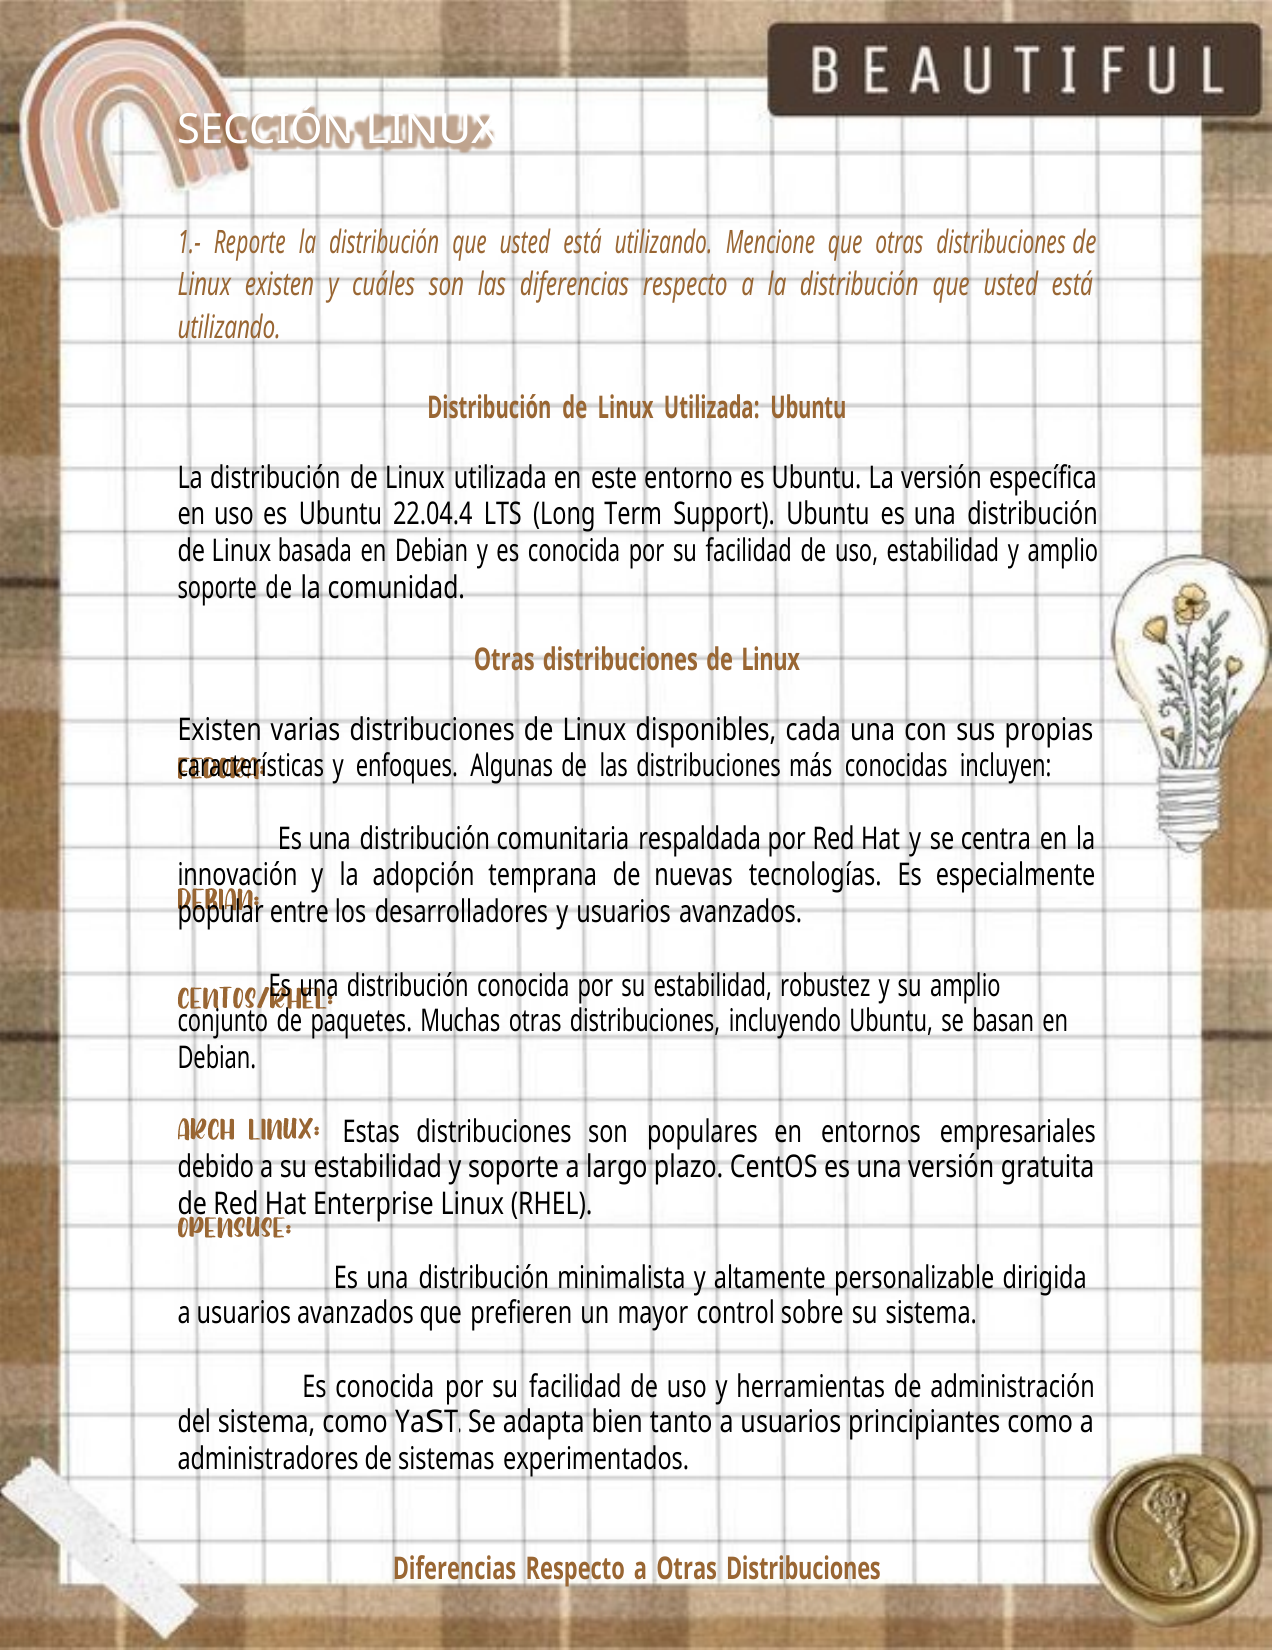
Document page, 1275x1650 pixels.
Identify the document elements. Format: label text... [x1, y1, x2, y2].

picture [0, 0, 1272, 1650]
text Es una distribución minimalista y altamente personalizable dirigida a usuarios avanzados que prefieren un mayor control sobre su sistema. [177, 1258, 1090, 1333]
text La distribución de Linux utilizada en este entorno es Ubuntu. La versión específica en uso es Ubuntu 22.04.4 LTS (Long Term Support). Ubuntu es una distribución de Linux basada en Debian y es conocida por su facilidad de uso, estabilidad y amplio soporte de la comunidad. [177, 459, 1098, 607]
title SECCIÓN LINUX [177, 106, 1187, 153]
subtitle Distribución de Linux Utilizada: Ubuntu [86, 385, 1187, 428]
text Es una distribución conocida por su estabilidad, robustez y su amplio conjunto de paquetes. Muchas otras distribuciones, incluyendo Ubuntu, se basan en Debian. [177, 966, 1090, 1078]
text Es conocida por su facilidad de uso y herramientas de administración del sistema, como YaST. Se adapta bien tanto a usuarios principiantes como a administradores de sistemas experimentados. [177, 1368, 1096, 1479]
text Es una distribución comunitaria respaldada por Red Hat y se centra en la innovación y la adopción temprana de nuevas tecnologías. Es especialmente popular entre los desarrolladores y usuarios avanzados. [177, 819, 1096, 932]
subtitle Diferencias Respecto a Otras Distribuciones [86, 1546, 1187, 1589]
subtitle Otras distribuciones de Linux [86, 637, 1187, 679]
text Estas distribuciones son populares en entornos empresariales debido a su estabilidad y soporte a largo plazo. CentOS es una versión gratuita de Red Hat Enterprise Linux (RHEL). [177, 1112, 1096, 1224]
text 1.- Reporte la distribución que usted está utilizando. Mencione que otras distribuciones de Linux existen y cuáles son las diferencias respecto a la distribución que usted está utilizando. [177, 219, 1097, 348]
text Existen varias distribuciones de Linux disponibles, cada una con sus propias características y enfoques. Algunas de las distribuciones más conocidas incluyen: [177, 711, 1095, 785]
